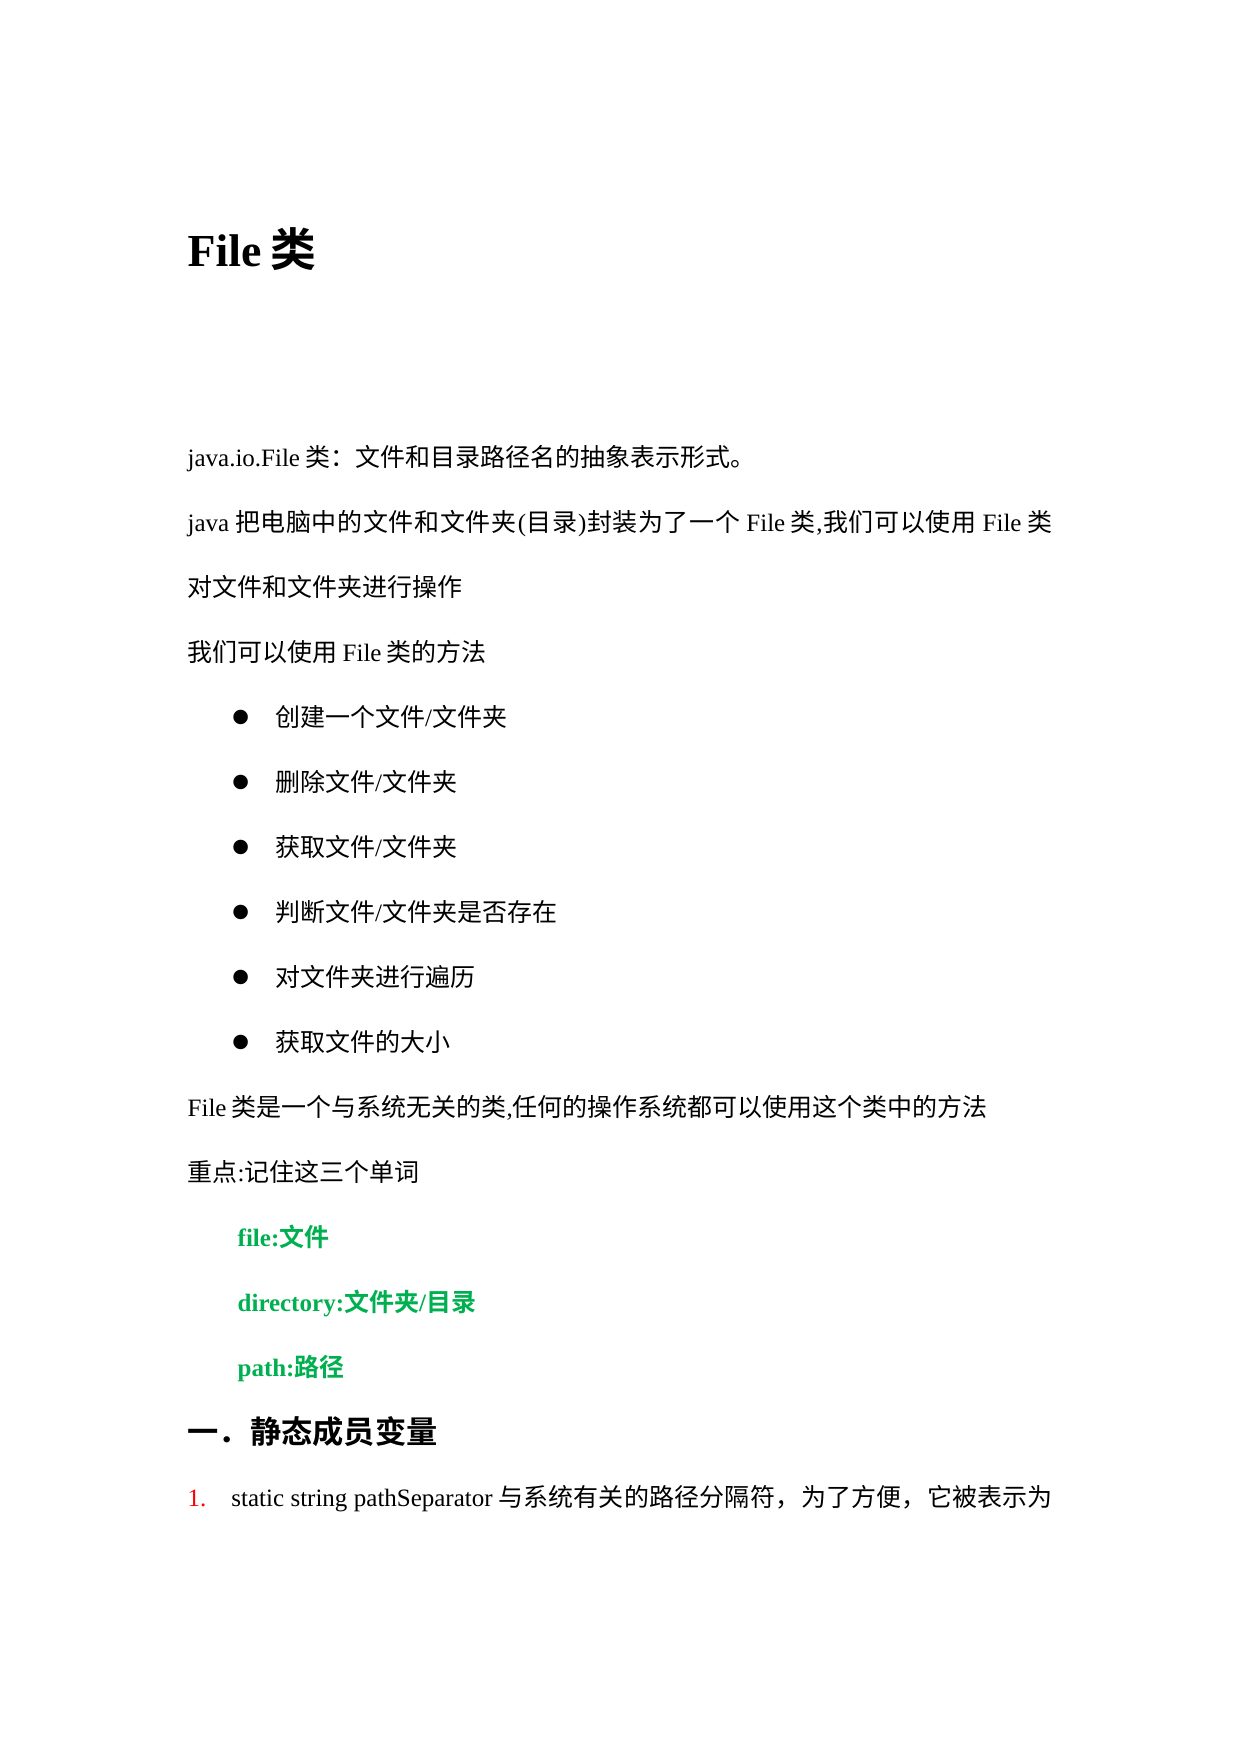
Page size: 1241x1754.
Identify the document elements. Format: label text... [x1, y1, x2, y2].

subtitle File类 [187, 197, 1053, 295]
list 判断文件/文件夹是否存在 [231, 878, 1053, 943]
text 重点:记住这三个单词 [187, 1138, 1053, 1203]
list 获取文件的大小 [231, 1008, 1053, 1073]
list 对文件夹进行遍历 [231, 943, 1053, 1008]
text java.io.File类：文件和目录路径名的抽象表示形式。 [187, 423, 1053, 488]
text File类是一个与系统无关的类,任何的操作系统都可以使用这个类中的方法 [187, 1073, 1053, 1138]
text java把电脑中的文件和文件夹(目录)封装为了一个File类,我们可以使用File类对文件和文件夹进行操作 [187, 488, 1053, 618]
text directory:文件夹/目录 [237, 1268, 1053, 1333]
text path:路径 [237, 1333, 1053, 1398]
subtitle 一．静态成员变量 [187, 1398, 1053, 1463]
list 获取文件/文件夹 [231, 813, 1053, 878]
text file:文件 [237, 1203, 1053, 1268]
list 删除文件/文件夹 [231, 748, 1053, 813]
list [187, 1463, 1053, 1528]
text 我们可以使用File类的方法 [187, 618, 1053, 683]
list 创建一个文件/文件夹 [231, 683, 1053, 748]
